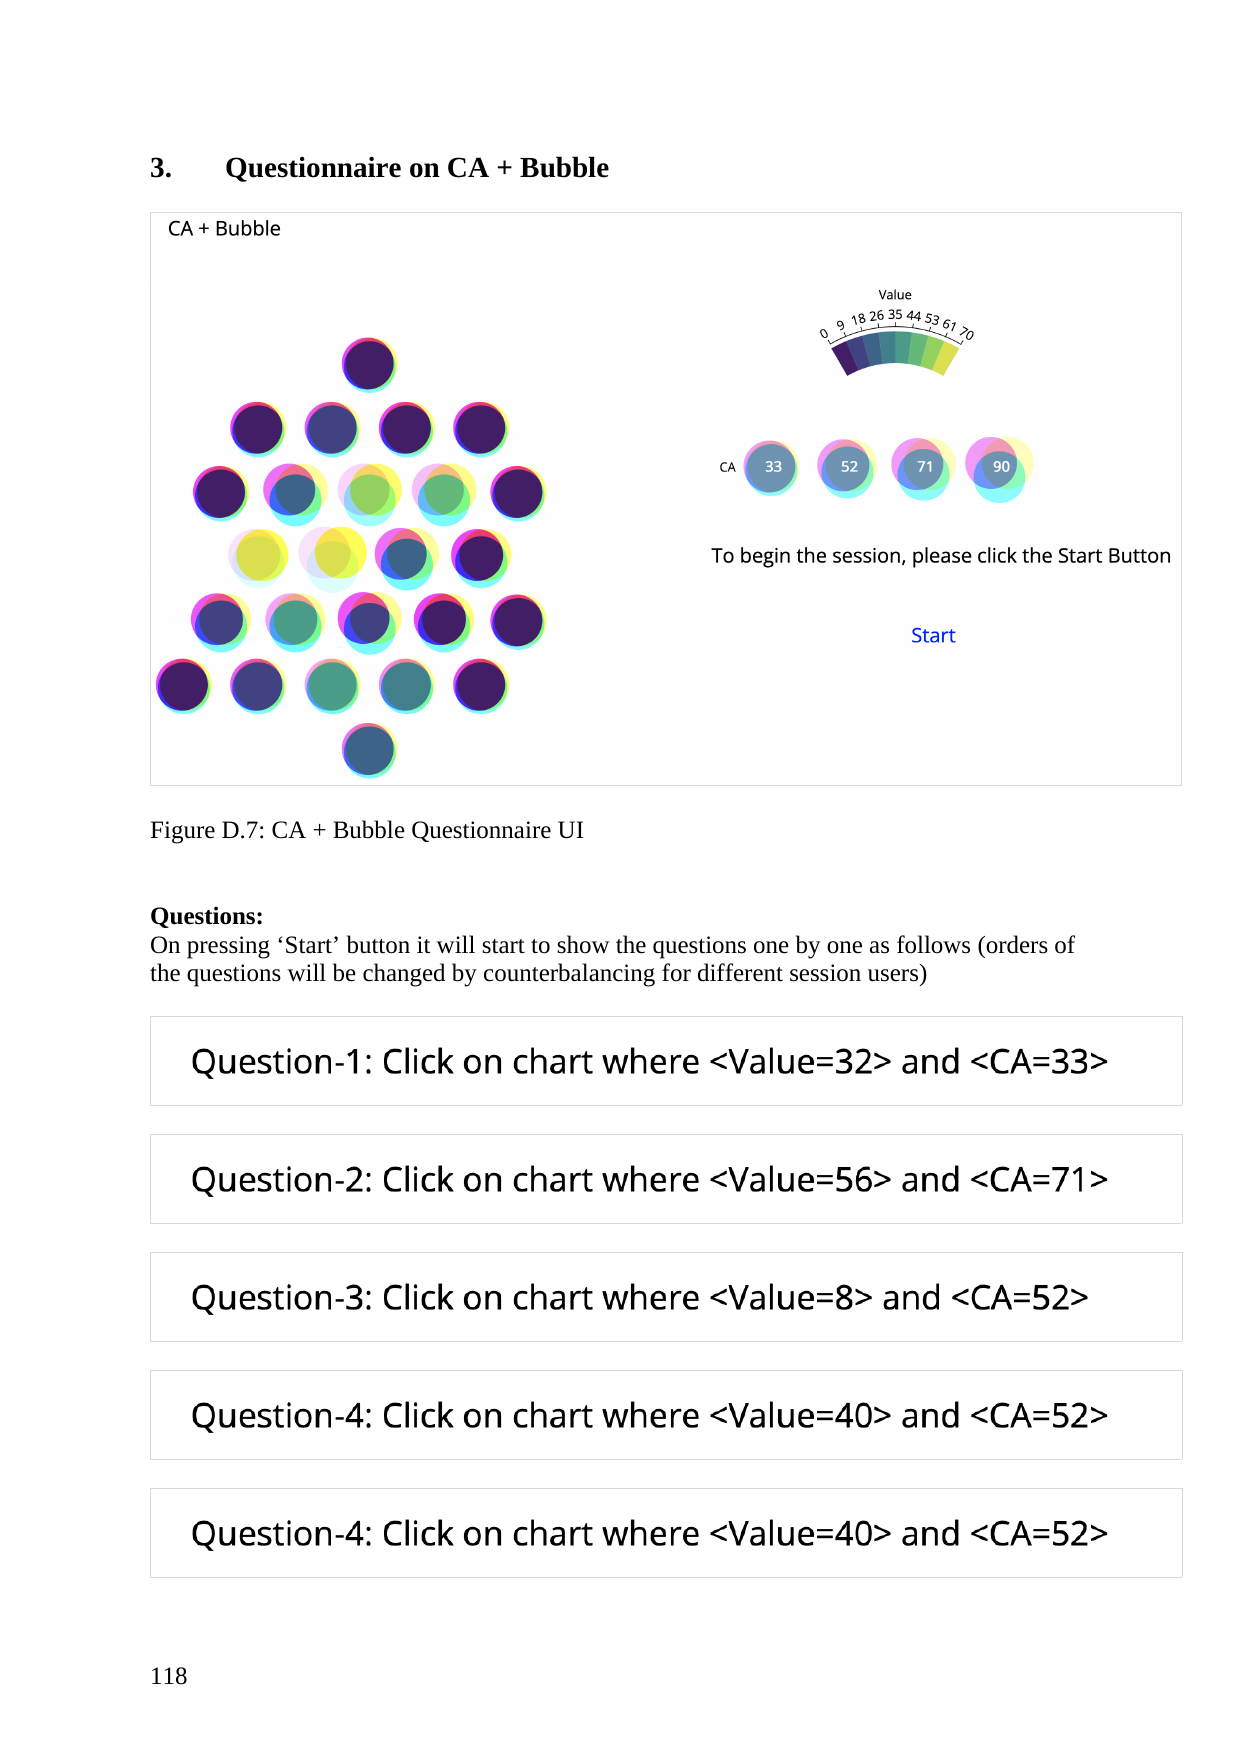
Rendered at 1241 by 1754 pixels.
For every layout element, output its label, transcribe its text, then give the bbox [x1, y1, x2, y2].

text Questions: [150, 901, 1090, 930]
picture [151, 1135, 1182, 1223]
picture [151, 1017, 1182, 1105]
text On pressing ‘Start’ button it will start to show the questions one by one as follows (orders of the questions will be changed by counterbalancing for different session users) [150, 930, 1090, 987]
text Figure D.7: CA + Bubble Questionnaire UI [150, 815, 1090, 843]
picture [151, 1371, 1182, 1459]
picture [151, 1489, 1182, 1577]
picture [151, 213, 1181, 785]
text 3. Questionnaire on CA + Bubble [150, 150, 1090, 183]
picture [151, 1253, 1182, 1341]
